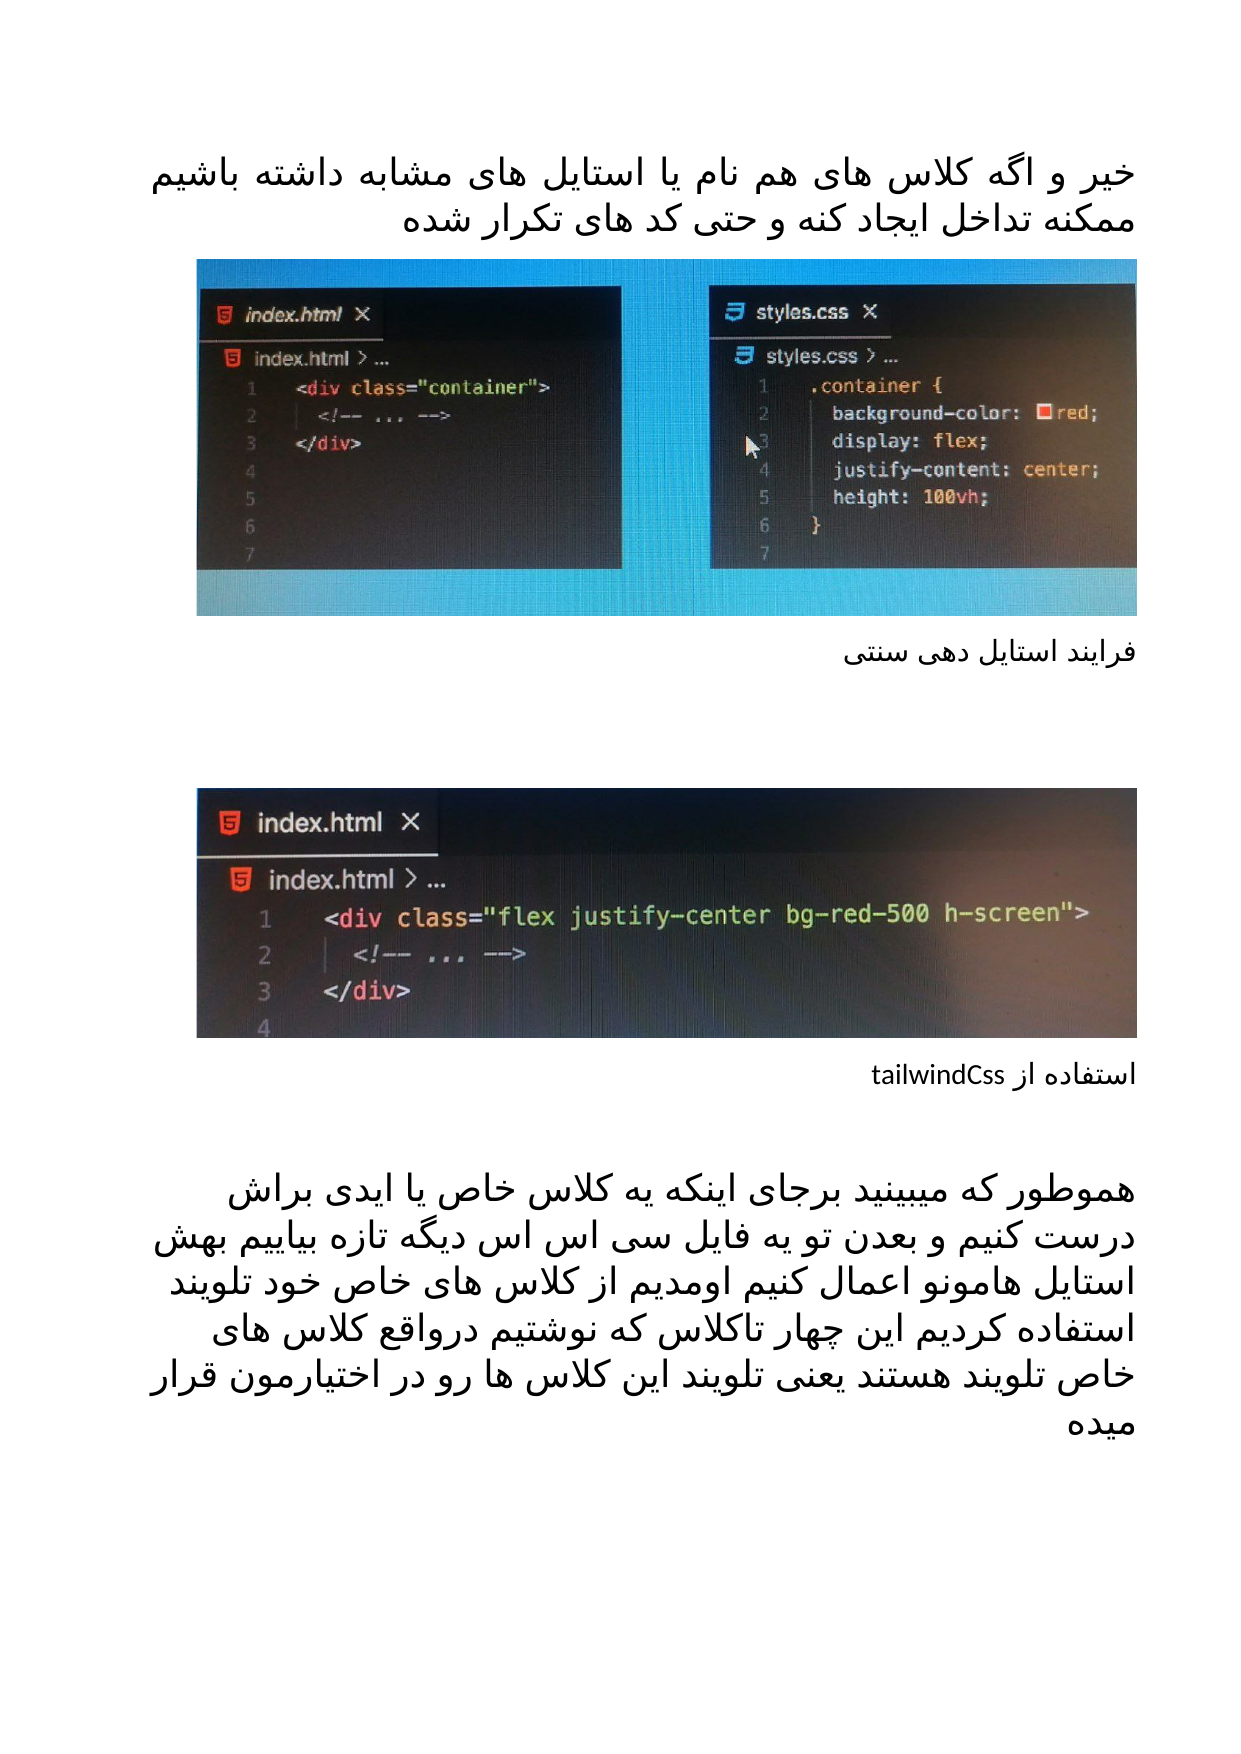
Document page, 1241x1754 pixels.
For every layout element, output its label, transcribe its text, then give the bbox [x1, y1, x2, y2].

text هموطور که میبینید برجای اینکه یه کلاس خاص یا ایدی براش درست کنیم و بعدن تو یه فایل سی اس اس دیگه تازه بیاییم بهش استایل هامونو اعمال کنیم اومدیم از کلاس های خاص خود تلویند استفاده کردیم این چهار تاکلاس که نوشتیم درواقع کلاس های خاص تلویند هستند یعنی تلویند این کلاس ها رو در اختیارمون قرار میده [150, 1166, 1137, 1442]
picture [196, 788, 1137, 1038]
picture [549, 259, 554, 270]
text فرایند استایل دهی سنتی [150, 634, 1137, 668]
picture [584, 259, 588, 271]
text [150, 150, 1137, 240]
picture [196, 259, 1137, 616]
text استفاده از tailwindCss [150, 1056, 1137, 1092]
picture [879, 259, 889, 263]
